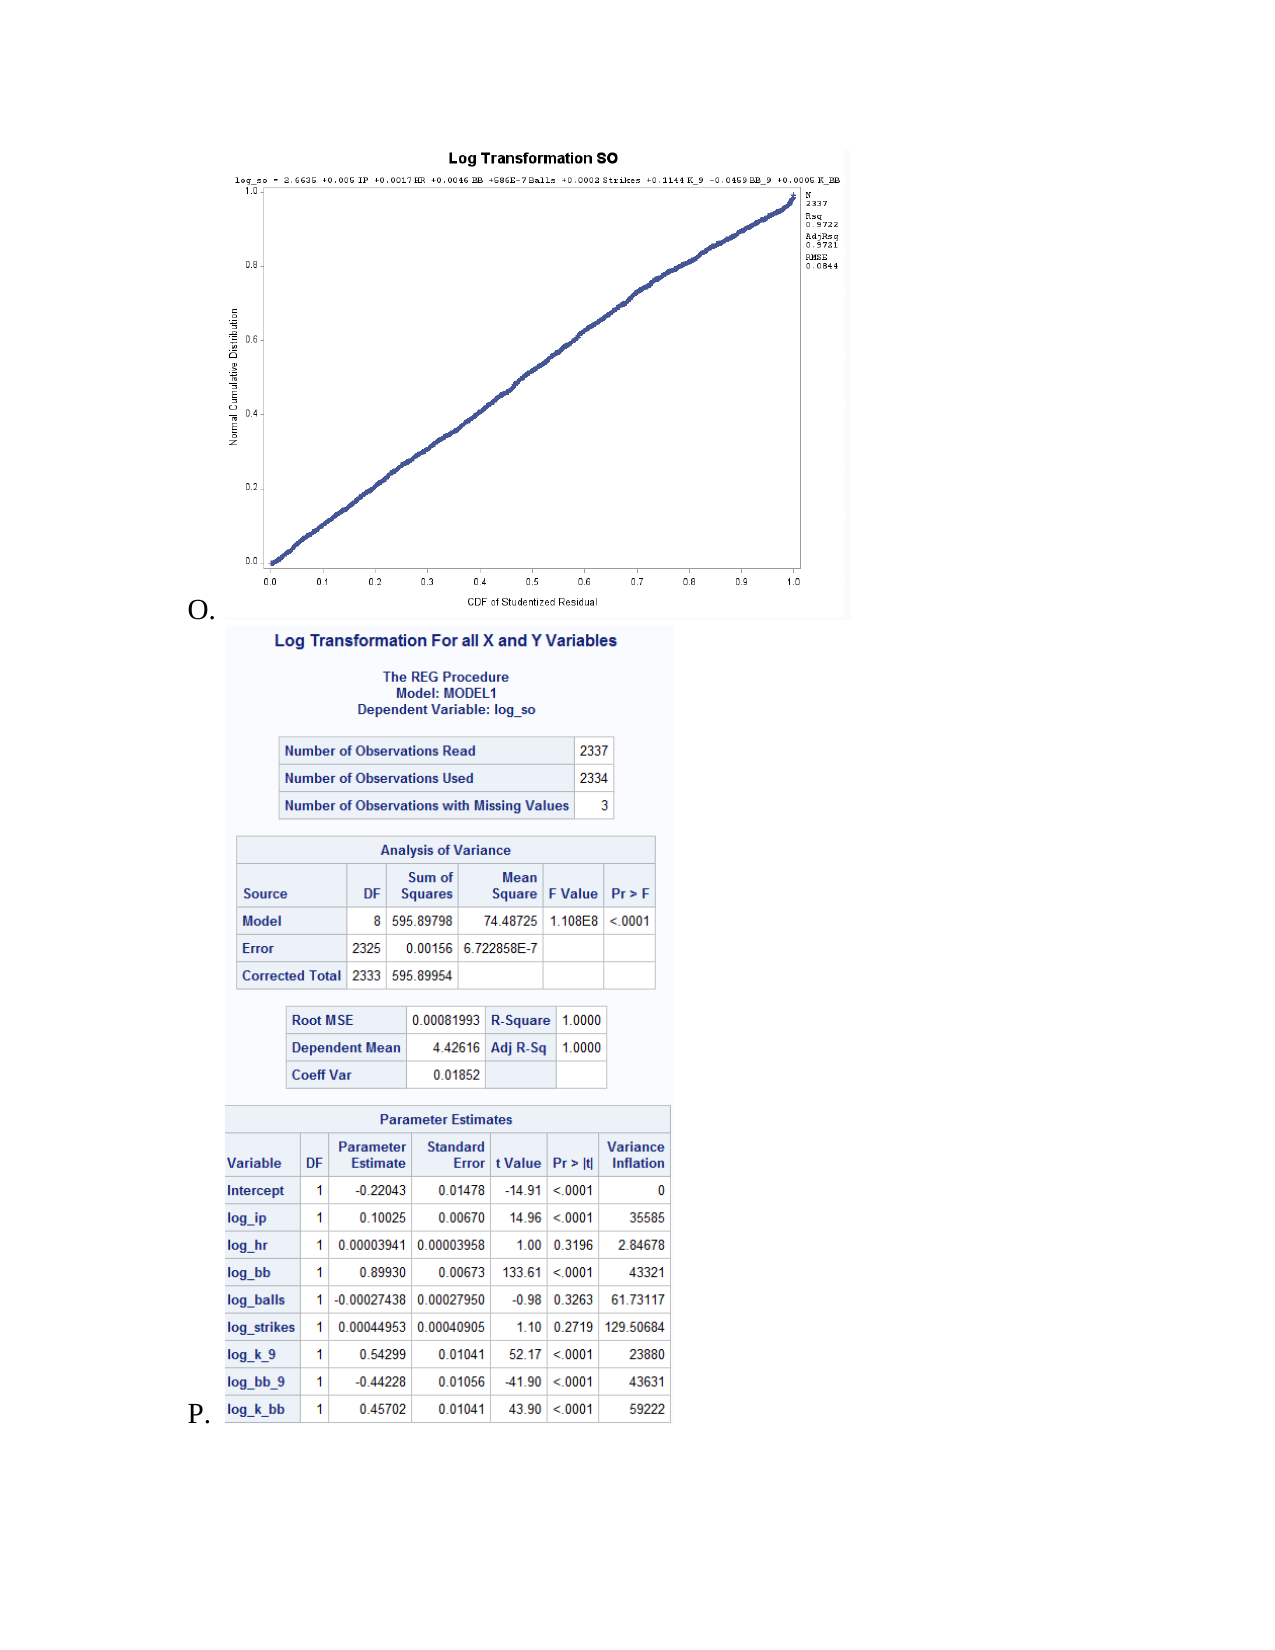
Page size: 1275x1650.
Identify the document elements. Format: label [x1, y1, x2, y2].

picture [225, 625, 674, 1424]
picture [225, 150, 852, 620]
